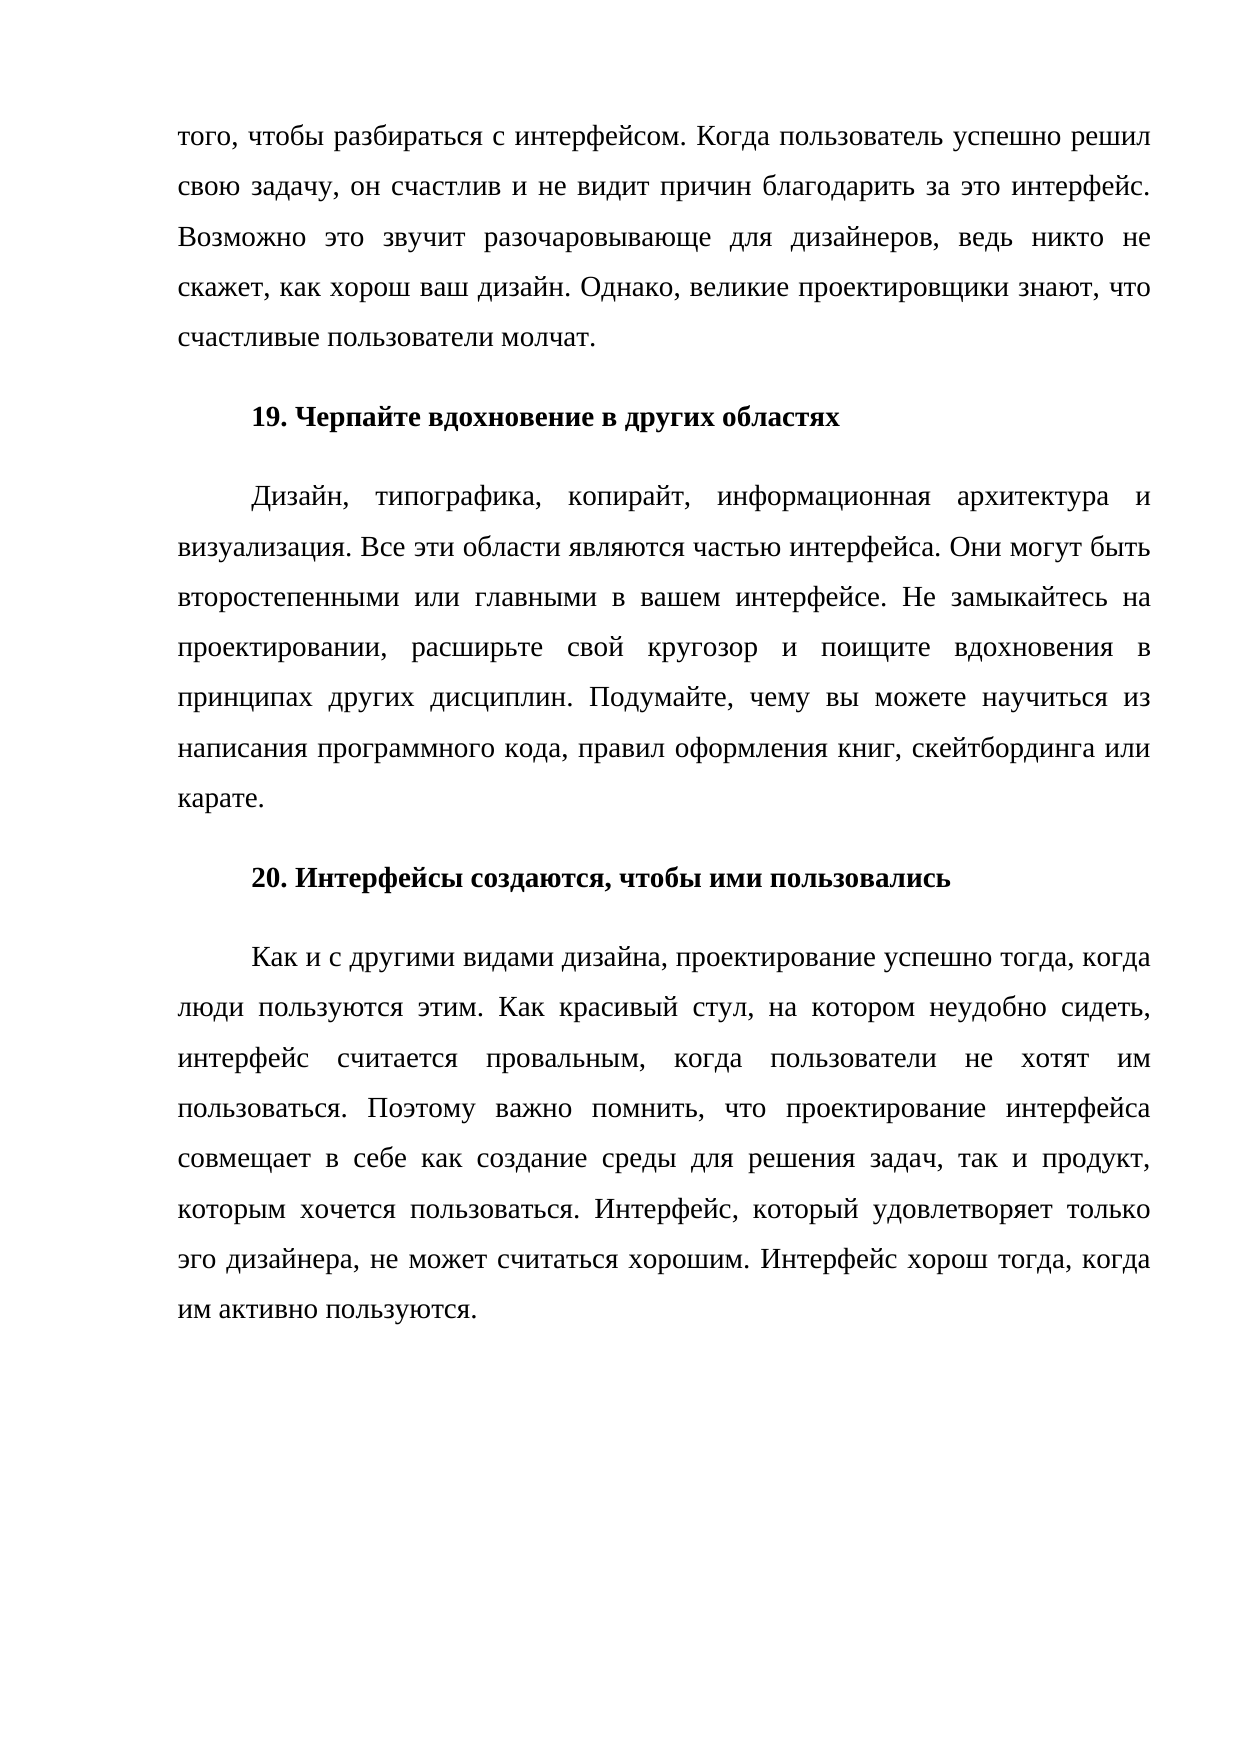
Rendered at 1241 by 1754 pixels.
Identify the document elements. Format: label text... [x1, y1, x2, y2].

text 19. Черпайте вдохновение в других областях [177, 399, 1152, 432]
text Дизайн, типографика, копирайт, информационная архитектура и визуализация. Все эти области являются частью интерфейса. Они могут быть второстепенными или главными в вашем интерфейсе. Не замыкайтесь на проектировании, расширьте свой кругозор и поищите вдохновения в принципах других дисциплин. Подумайте, чему вы можете научиться из написания программного кода, правил оформления книг, скейтбординга или карате. [177, 478, 1152, 814]
text Как и с другими видами дизайна, проектирование успешно тогда, когда люди пользуются этим. Как красивый стул, на котором неудобно сидеть, интерфейс считается провальным, когда пользователи не хотят им пользоваться. Поэтому важно помнить, что проектирование интерфейса совмещает в себе как создание среды для решения задач, так и продукт, которым хочется пользоваться. Интерфейс, который удовлетворяет только эго дизайнера, не может считаться хорошим. Интерфейс хорош тогда, когда им активно пользуются. [177, 939, 1152, 1325]
text 20. Интерфейсы создаются, чтобы ими пользовались [177, 860, 1152, 893]
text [177, 118, 1152, 353]
